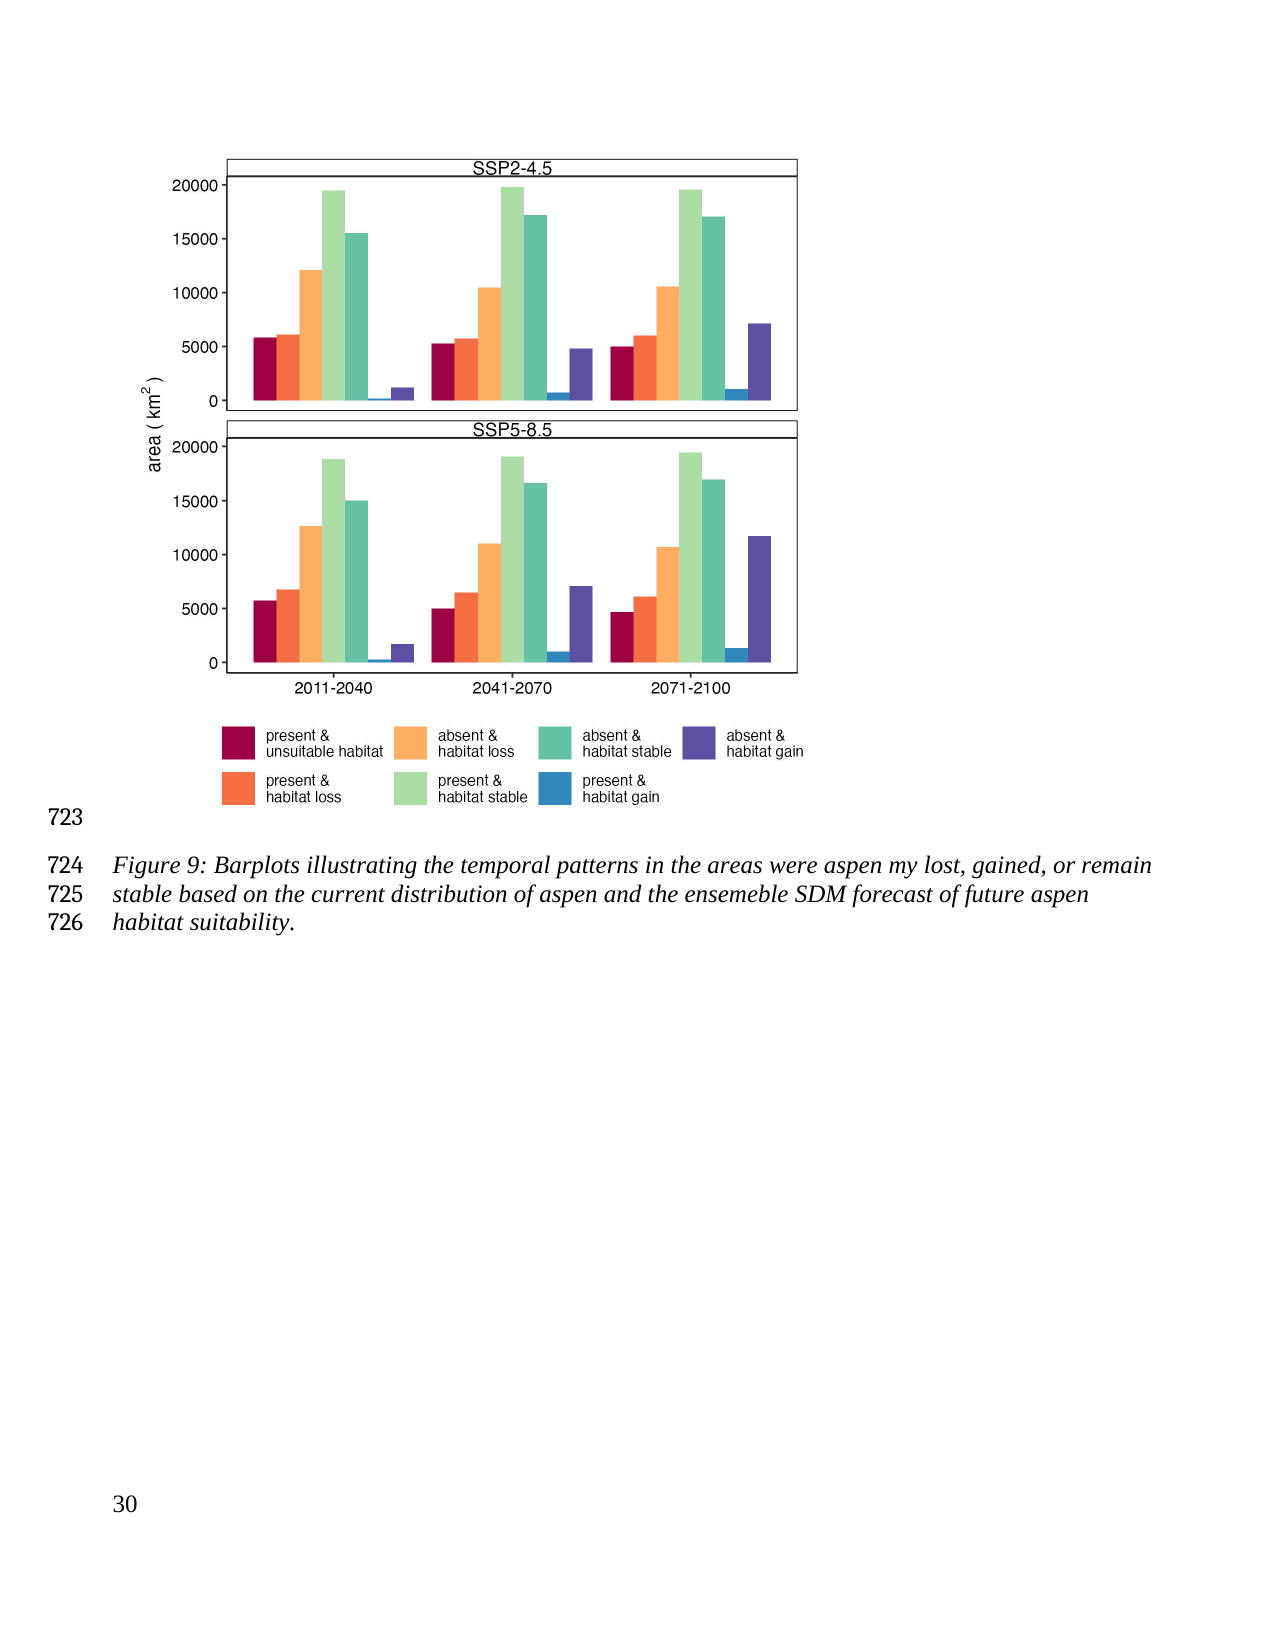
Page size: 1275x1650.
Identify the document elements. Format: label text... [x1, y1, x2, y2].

text Figure 9: Barplots illustrating the temporal patterns in the areas were aspen my lost, gained, or remain stable based on the current distribution of aspen and the ensemeble SDM forecast of future aspen habitat suitability. [112, 850, 1162, 936]
picture [131, 150, 807, 825]
